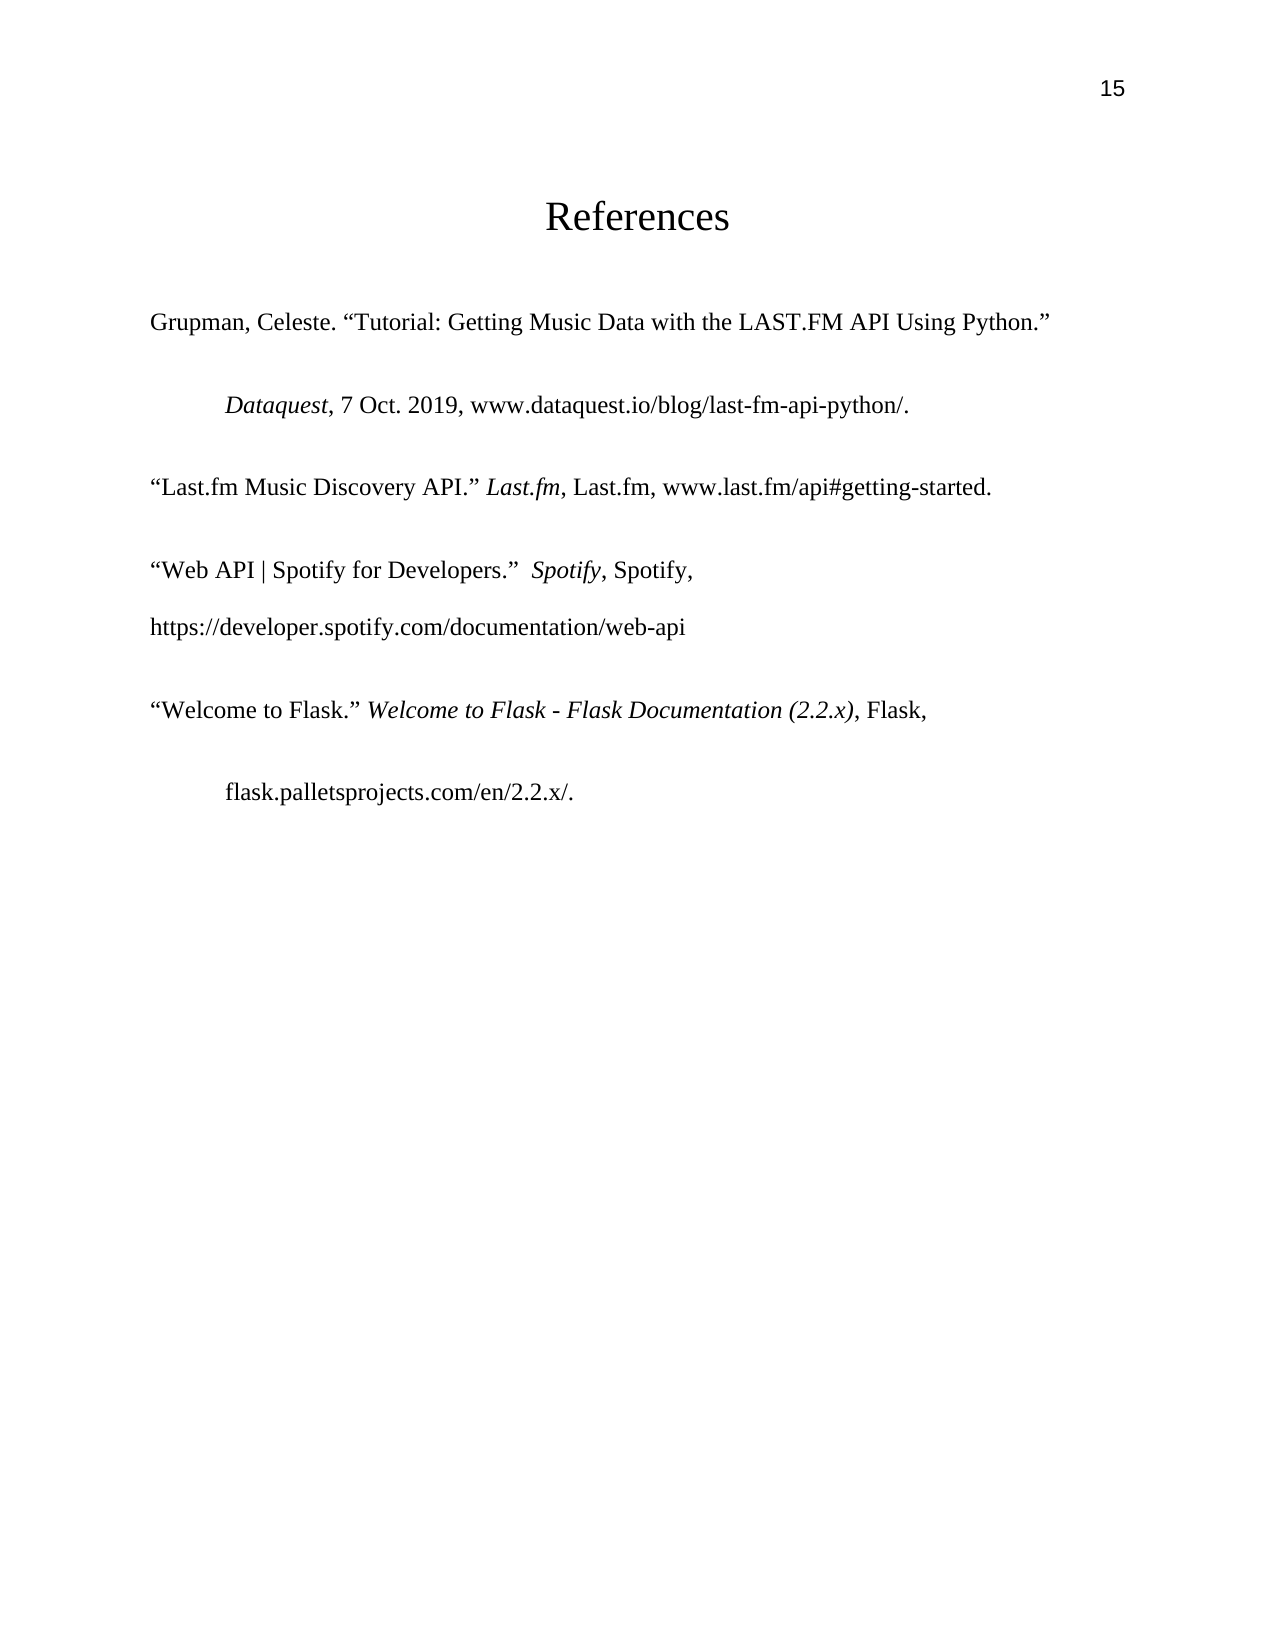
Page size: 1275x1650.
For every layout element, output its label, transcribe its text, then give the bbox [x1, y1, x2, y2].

text flask.palletsprojects.com/en/2.2.x/. [150, 777, 1125, 806]
text “Welcome to Flask.” Welcome to Flask - Flask Documentation (2.2.x), Flask, [150, 695, 1125, 723]
text “Web API | Spotify for Developers.” Spotify, Spotify, https://developer.spotify.com/documentation/web-api [150, 555, 1125, 641]
text “Last.fm Music Discovery API.” Last.fm, Last.fm, www.last.fm/api#getting-started. [150, 472, 1125, 501]
subtitle References [150, 192, 1125, 239]
text Dataquest, 7 Oct. 2019, www.dataquest.io/blog/last-fm-api-python/. [150, 390, 1125, 418]
text Grupman, Celeste. “Tutorial: Getting Music Data with the LAST.FM API Using Python.” [150, 307, 1125, 336]
